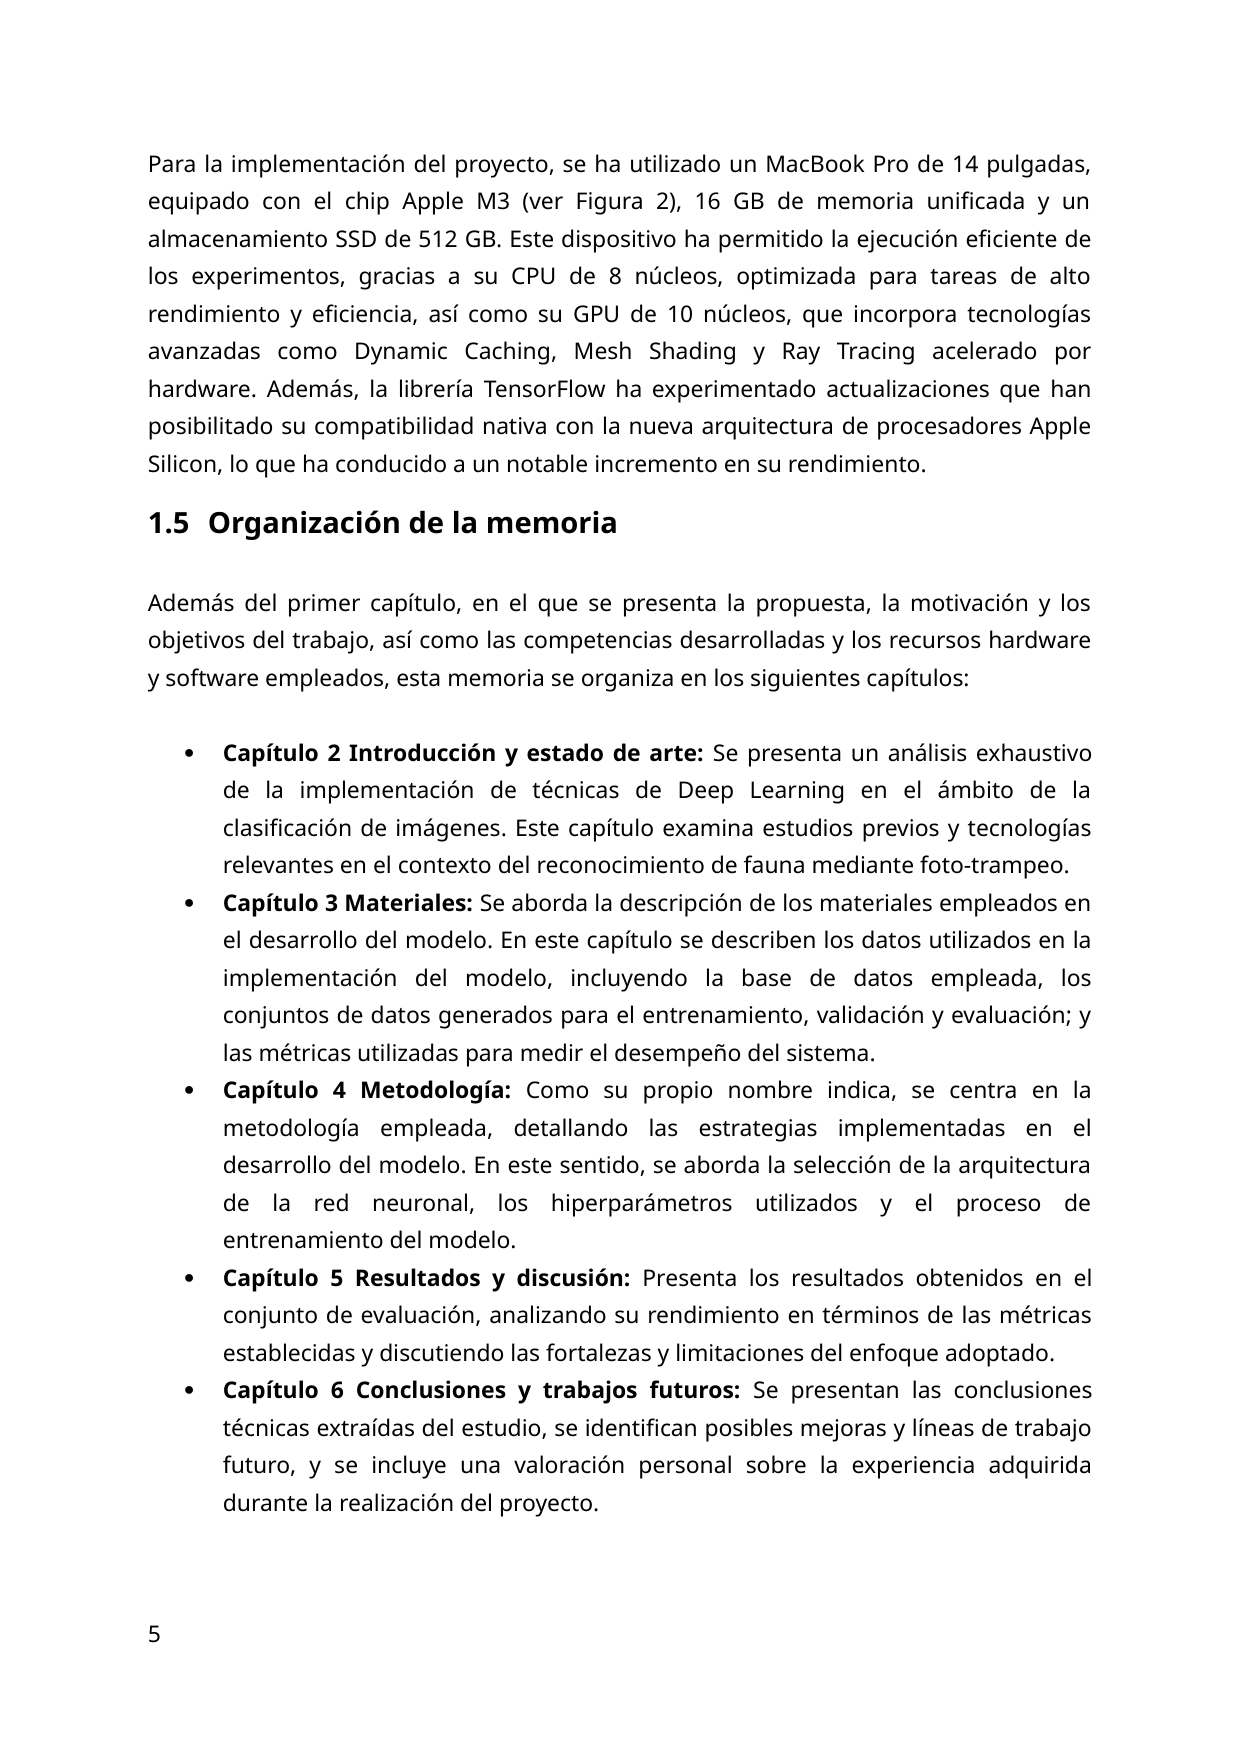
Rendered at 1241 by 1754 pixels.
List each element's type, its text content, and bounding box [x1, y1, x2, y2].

list Capítulo 4 Metodología: Como su propio nombre indica, se centra en la metodología empleada, detallando las estrategias implementadas en el desarrollo del modelo. En este sentido, se aborda la selección de la arquitectura de la red neuronal, los hiperparámetros utilizados y el proceso de entrenamiento del modelo. [185, 1074, 1092, 1256]
list Capítulo 6 Conclusiones y trabajos futuros: Se presentan las conclusiones técnicas extraídas del estudio, se identifican posibles mejoras y líneas de trabajo futuro, y se incluye una valoración personal sobre la experiencia adquirida durante la realización del proyecto. [185, 1374, 1092, 1518]
list Capítulo 5 Resultados y discusión: Presenta los resultados obtenidos en el conjunto de evaluación, analizando su rendimiento en términos de las métricas establecidas y discutiendo las fortalezas y limitaciones del enfoque adoptado. [185, 1262, 1092, 1368]
subtitle Organización de la memoria [148, 502, 1092, 542]
list Capítulo 2 Introducción y estado de arte: Se presenta un análisis exhaustivo de la implementación de técnicas de Deep Learning en el ámbito de la clasificación de imágenes. Este capítulo examina estudios previos y tecnologías relevantes en el contexto del reconocimiento de fauna mediante foto-trampeo. [185, 737, 1092, 881]
list Capítulo 3 Materiales: Se aborda la descripción de los materiales empleados en el desarrollo del modelo. En este capítulo se describen los datos utilizados en la implementación del modelo, incluyendo la base de datos empleada, los conjuntos de datos generados para el entrenamiento, validación y evaluación; y las métricas utilizadas para medir el desempeño del sistema. [185, 887, 1092, 1068]
text Para la implementación del proyecto, se ha utilizado un MacBook Pro de 14 pulgadas, equipado con el chip Apple M3 (ver Figura 2), 16 GB de memoria unificada y un almacenamiento SSD de 512 GB. Este dispositivo ha permitido la ejecución eficiente de los experimentos, gracias a su CPU de 8 núcleos, optimizada para tareas de alto rendimiento y eficiencia, así como su GPU de 10 núcleos, que incorpora tecnologías avanzadas como Dynamic Caching, Mesh Shading y Ray Tracing acelerado por hardware. Además, la librería TensorFlow ha experimentado actualizaciones que han posibilitado su compatibilidad nativa con la nueva arquitectura de procesadores Apple Silicon, lo que ha conducido a un notable incremento en su rendimiento. [148, 148, 1092, 479]
text Además del primer capítulo, en el que se presenta la propuesta, la motivación y los objetivos del trabajo, así como las competencias desarrolladas y los recursos hardware y software empleados, esta memoria se organiza en los siguientes capítulos: [148, 587, 1092, 693]
